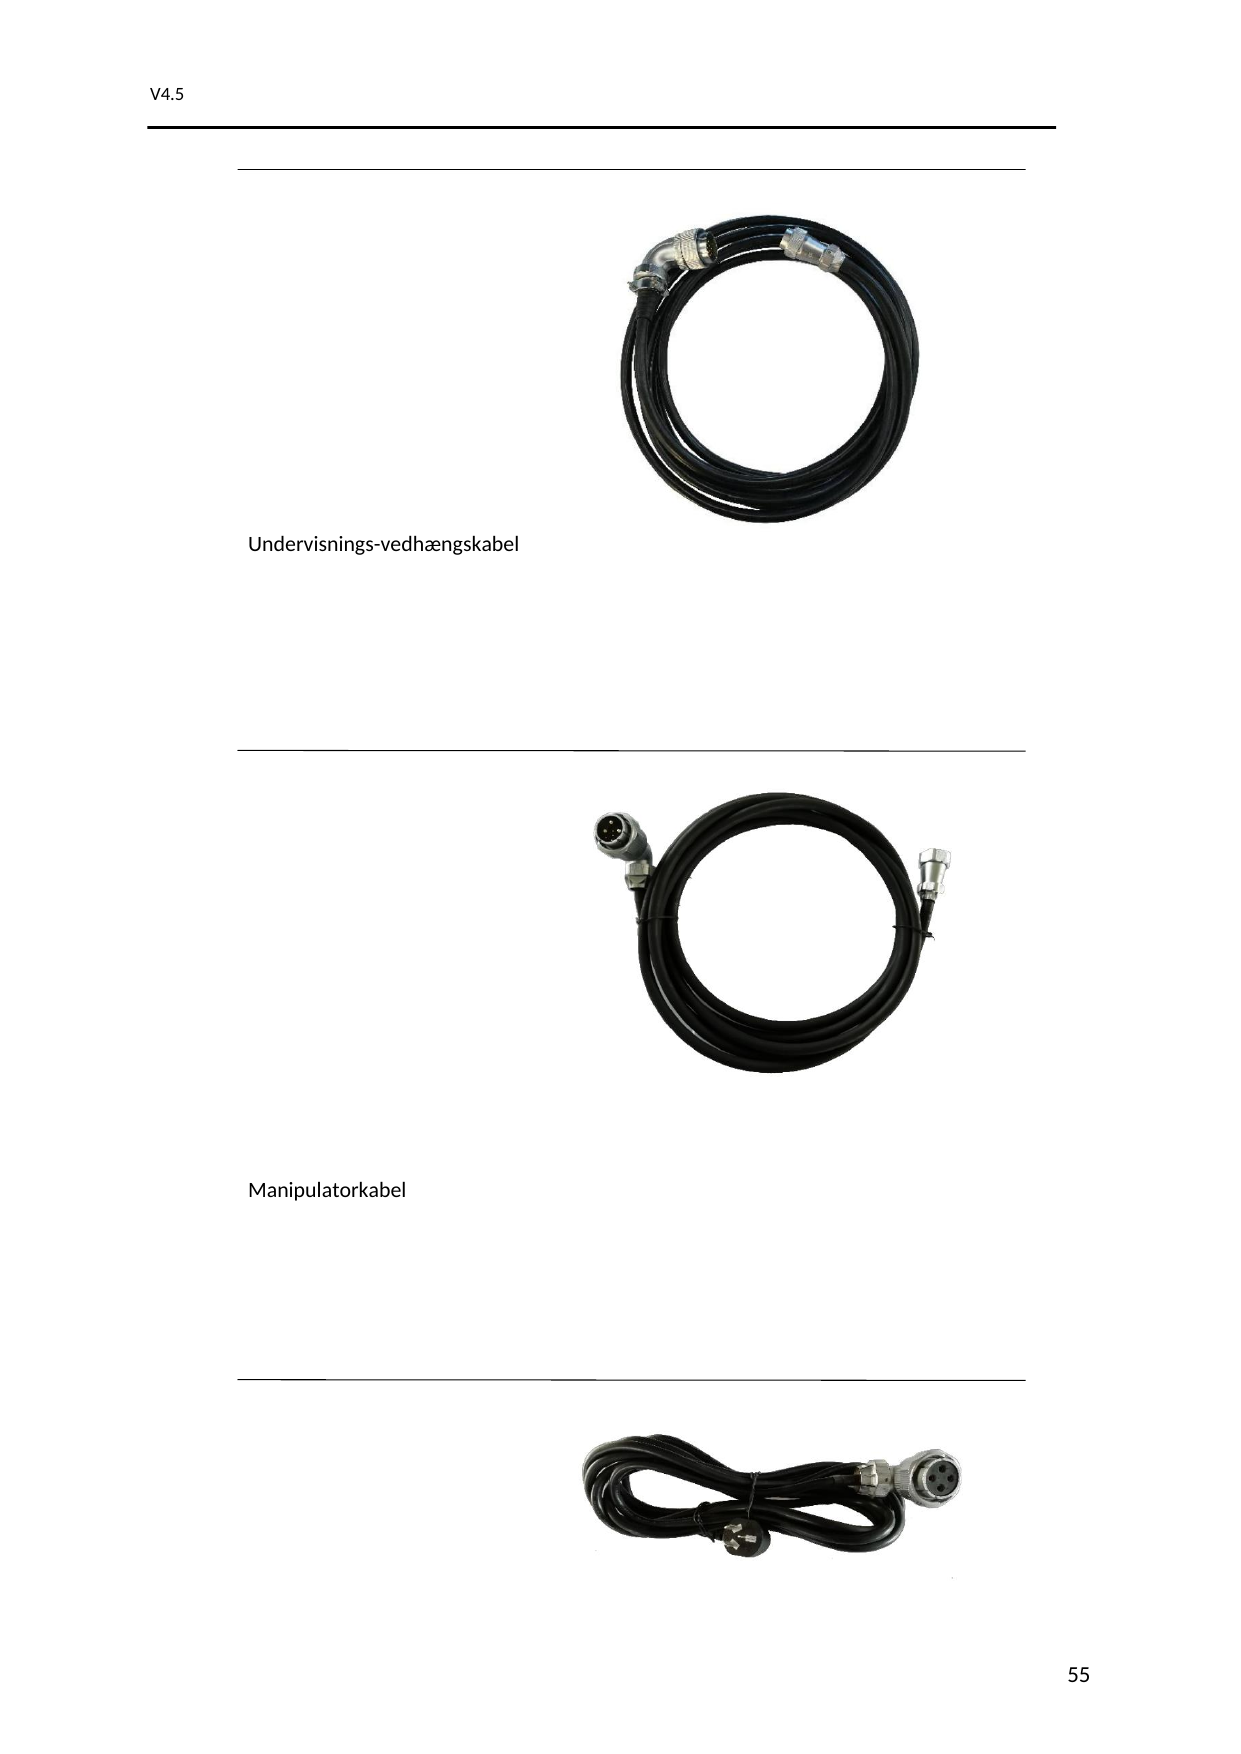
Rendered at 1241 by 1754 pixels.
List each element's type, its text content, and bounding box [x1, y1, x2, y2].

text V4.5 [150, 83, 1090, 106]
picture [237, 169, 1026, 543]
text Undervisnings-vedhængskabel [248, 531, 1090, 557]
picture [578, 1408, 966, 1581]
picture [587, 782, 957, 1078]
text Manipulatorkabel [248, 1176, 1090, 1203]
